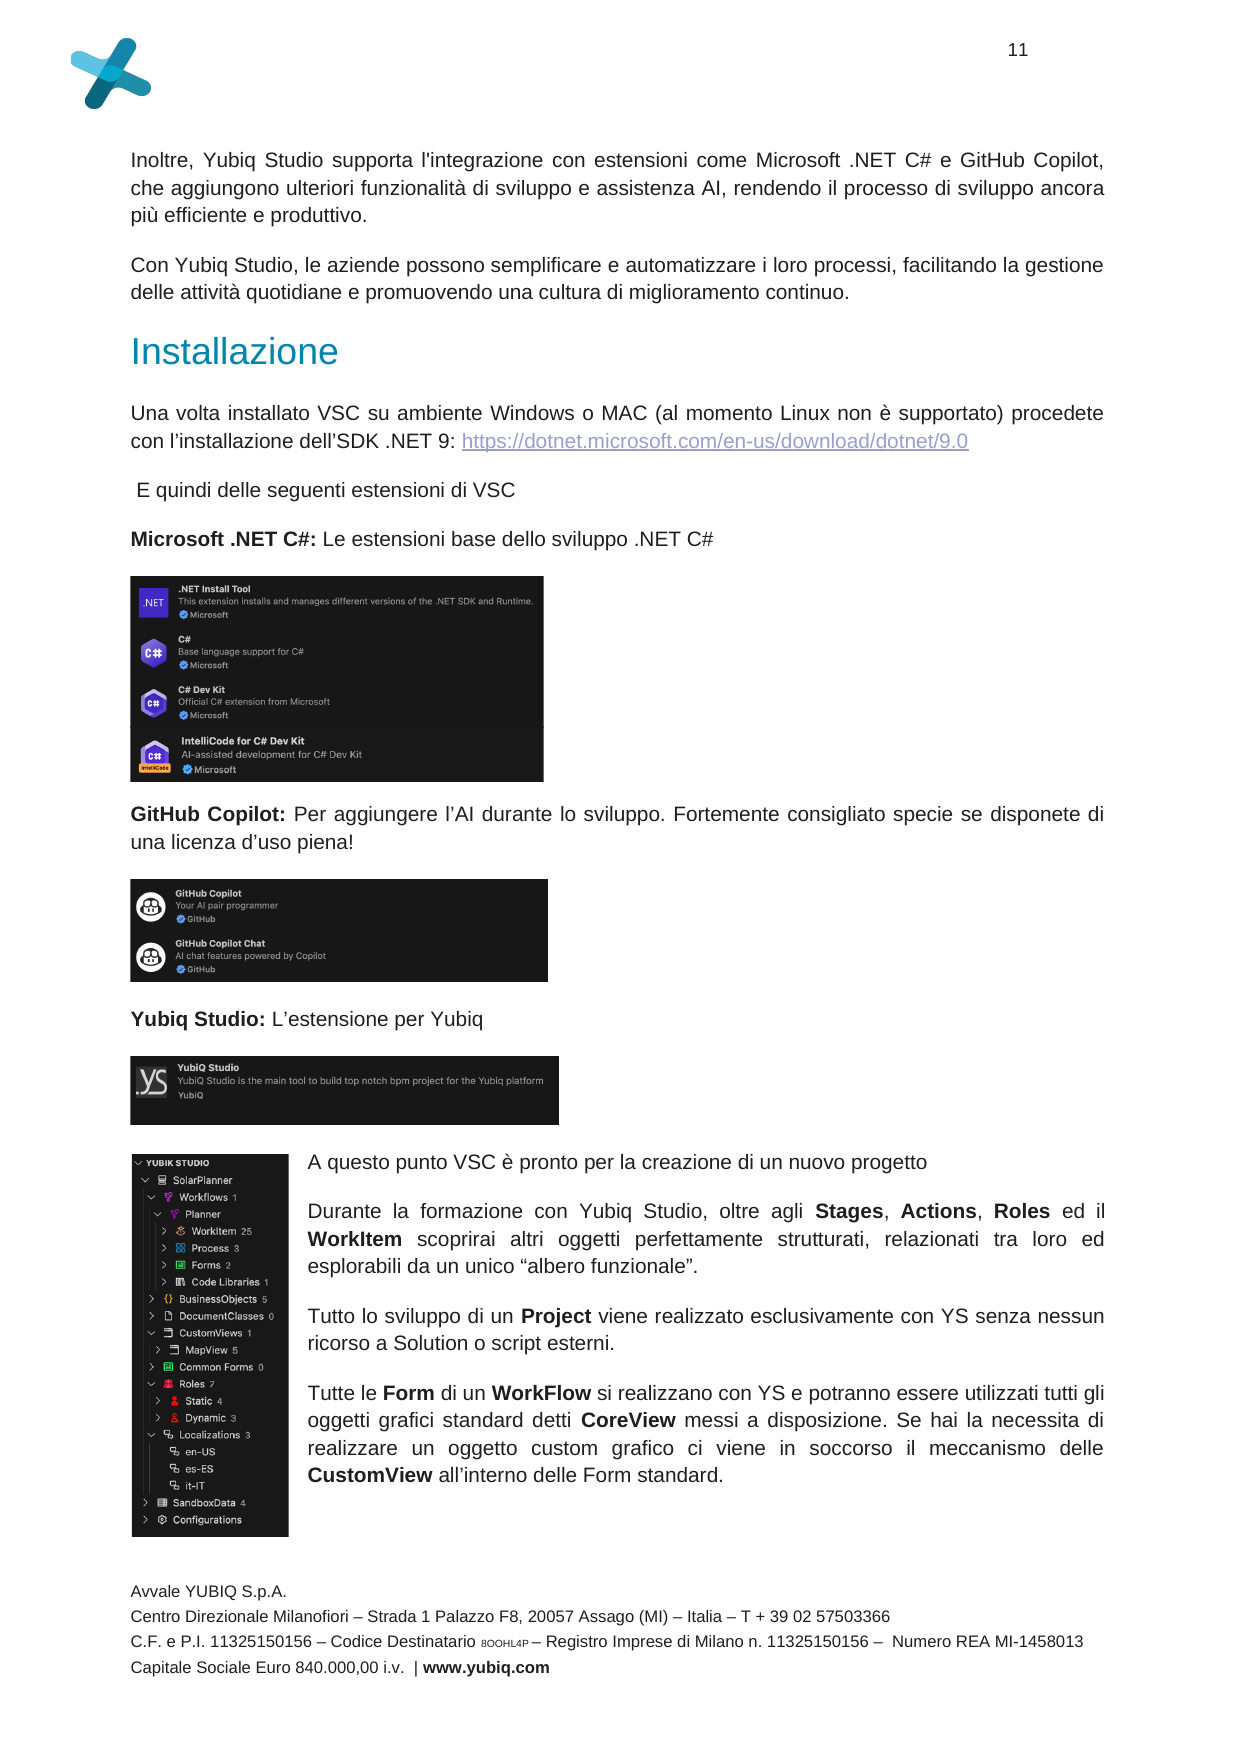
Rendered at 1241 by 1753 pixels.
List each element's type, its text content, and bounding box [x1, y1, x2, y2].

text Tutto lo sviluppo di un Project viene realizzato esclusivamente con YS senza nessun ricorso a Solution o script esterni. [289, 1303, 1105, 1355]
text Microsoft .NET C#: Le estensioni base dello sviluppo .NET C# [130, 527, 1105, 551]
text A questo punto VSC è pronto per la creazione di un nuovo progetto [130, 1150, 1105, 1174]
text Una volta installato VSC su ambiente Windows o MAC (al momento Linux non è supportato) procedete con l’installazione dell’SDK .NET 9: https://dotnet.microsoft.com/en-us/download/dotnet/9.0 [130, 401, 1105, 452]
text Tutte le Form di un WorkFlow si realizzano con YS e potranno essere utilizzati tutti gli oggetti grafici standard detti CoreView messi a disposizione. Se hai la necessita di realizzare un oggetto custom grafico ci viene in soccorso il meccanismo delle CustomView all’interno delle Form standard. [289, 1380, 1105, 1487]
text GitHub Copilot: Per aggiungere l’AI durante lo sviluppo. Fortemente consigliato specie se disponete di una licenza d’uso piena! [130, 802, 1105, 854]
picture [130, 1056, 559, 1125]
text Yubiq Studio: L’estensione per Yubiq [130, 1007, 1105, 1031]
picture [130, 576, 544, 782]
text Inoltre, Yubiq Studio supporta l'integrazione con estensioni come Microsoft .NET C# e GitHub Copilot, che aggiungono ulteriori funzionalità di sviluppo e assistenza AI, rendendo il processo di sviluppo ancora più efficiente e produttivo. [130, 148, 1105, 227]
picture [130, 879, 548, 982]
text Durante la formazione con Yubiq Studio, oltre agli Stages, Actions, Roles ed il WorkItem scoprirai altri oggetti perfettamente strutturati, relazionati tra loro ed esplorabili da un unico “albero funzionale”. [289, 1199, 1105, 1278]
subtitle Installazione [130, 329, 1077, 373]
text Con Yubiq Studio, le aziende possono semplificare e automatizzare i loro processi, facilitando la gestione delle attività quotidiane e promuovendo una cultura di miglioramento continuo. [130, 253, 1105, 304]
text E quindi delle seguenti estensioni di VSC [130, 478, 1105, 502]
picture [130, 1154, 289, 1534]
picture [70, 38, 151, 109]
